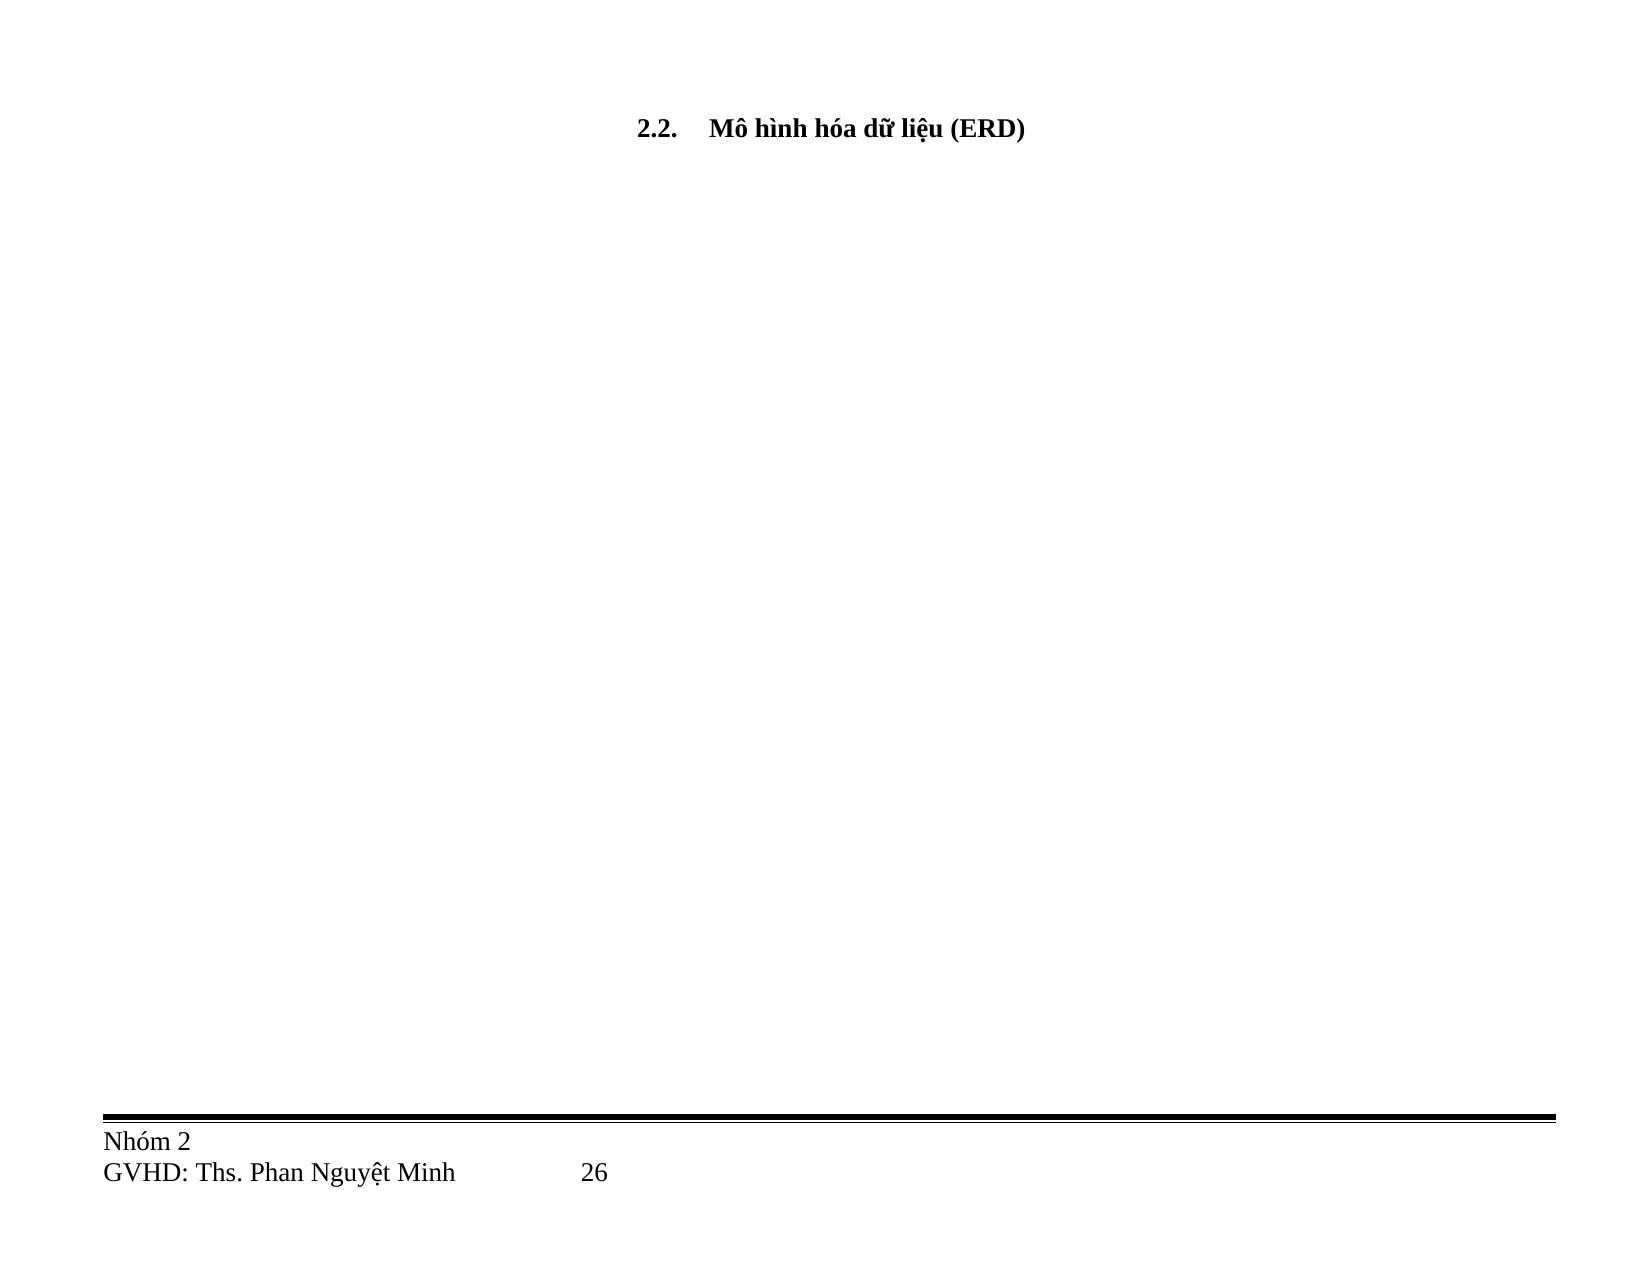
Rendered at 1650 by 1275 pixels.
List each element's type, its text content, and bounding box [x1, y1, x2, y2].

list Mô hình hóa dữ liệu (ERD) [103, 112, 1556, 144]
